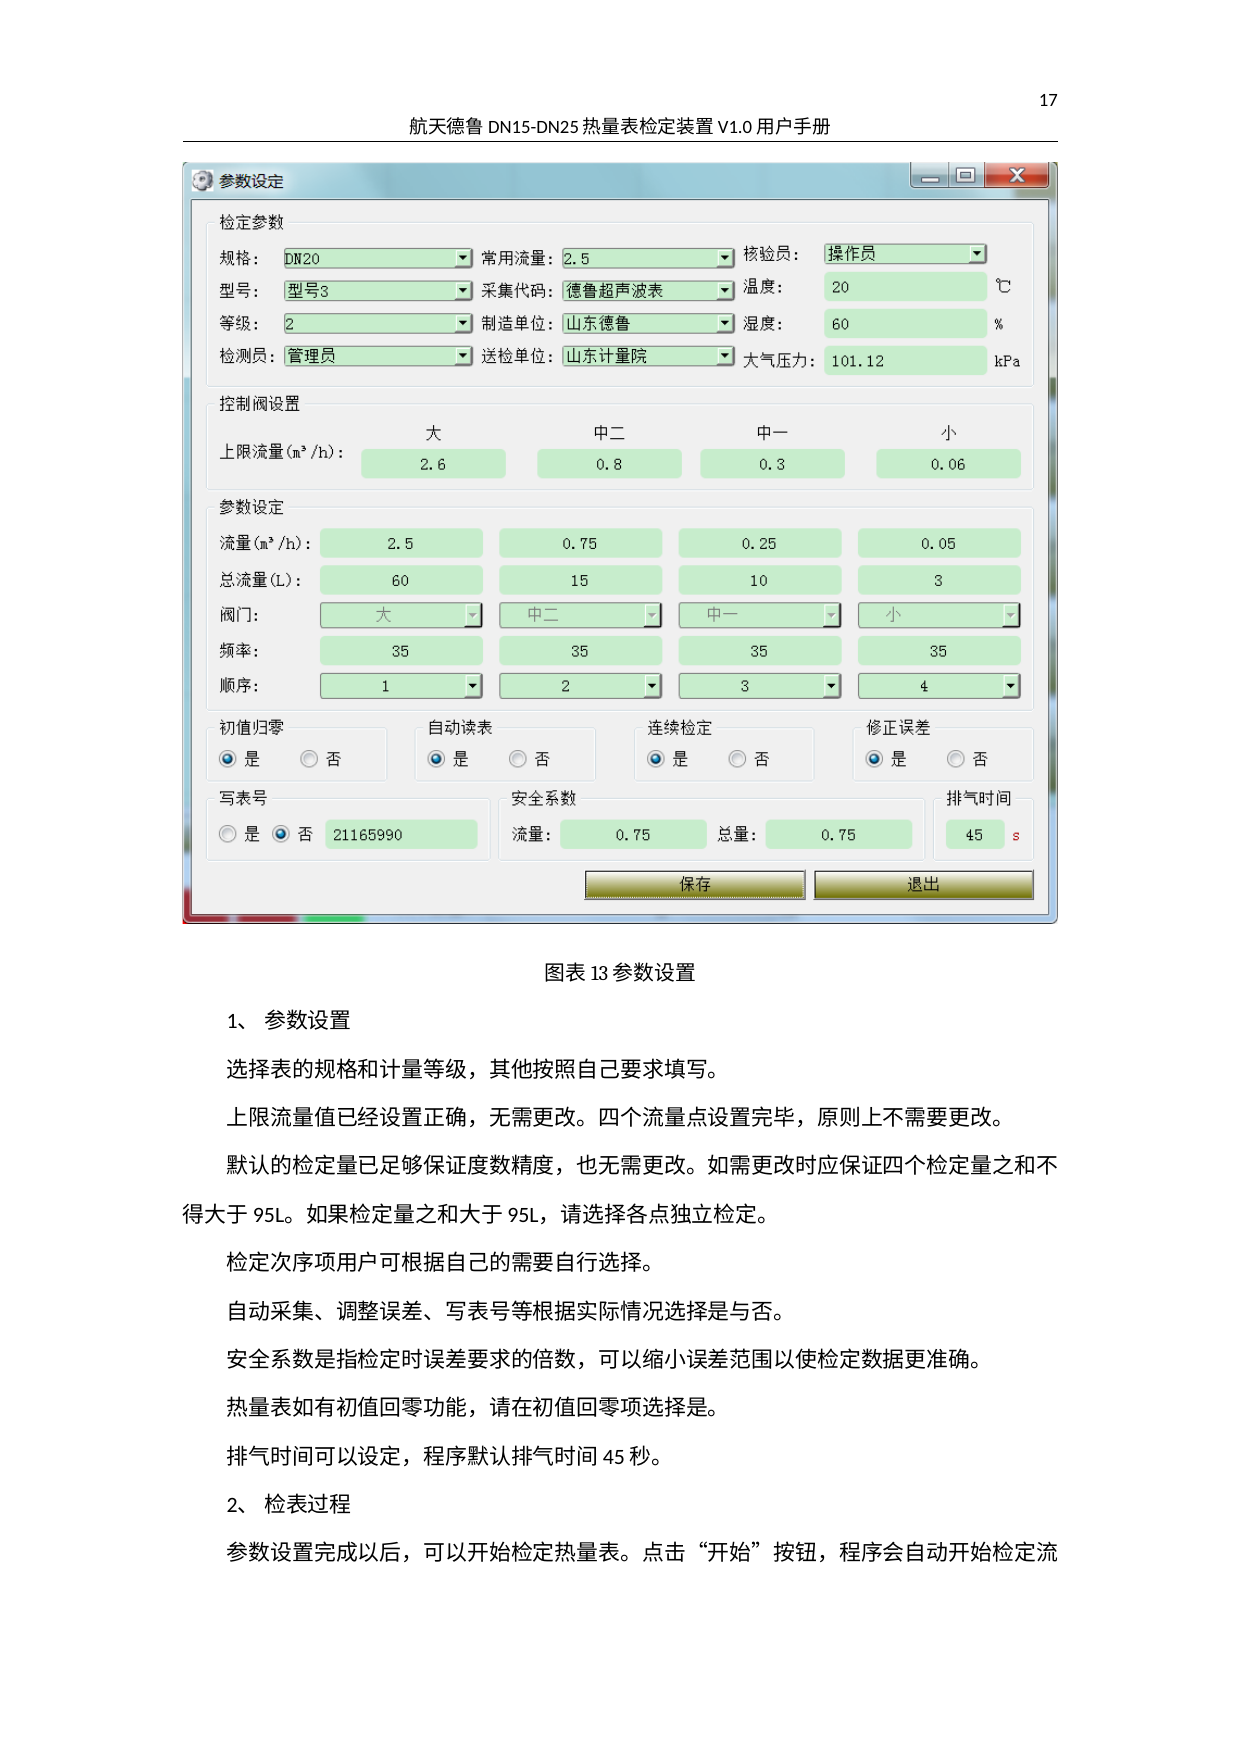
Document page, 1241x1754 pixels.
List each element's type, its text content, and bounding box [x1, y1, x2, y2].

text 安全系数是指检定时误差要求的倍数，可以缩小误差范围以使检定数据更准确。 [183, 1342, 1058, 1374]
list 参数设置 [226, 1003, 1058, 1035]
text 参数设置完成以后，可以开始检定热量表。点击“开始”按钮，程序会自动开始检定流 [226, 1535, 1058, 1567]
text 选择表的规格和计量等级，其他按照自己要求填写。 [226, 1051, 1058, 1084]
text 图表 13 参数设置 [183, 955, 1058, 988]
text 默认的检定量已足够保证度数精度，也无需更改。如需更改时应保证四个检定量之和不得大于95L。如果检定量之和大于95L，请选择各点独立检定。 [183, 1148, 1058, 1229]
text 自动采集、调整误差、写表号等根据实际情况选择是与否。 [183, 1293, 1058, 1326]
text 排气时间可以设定，程序默认排气时间45秒。 [183, 1438, 1058, 1471]
text 检定次序项用户可根据自己的需要自行选择。 [183, 1245, 1058, 1277]
text 上限流量值已经设置正确，无需更改。四个流量点设置完毕，原则上不需要更改。 [183, 1099, 1058, 1132]
text 热量表如有初值回零功能，请在初值回零项选择是。 [183, 1390, 1058, 1422]
list 检表过程 [226, 1487, 1058, 1519]
picture [182, 162, 1058, 924]
